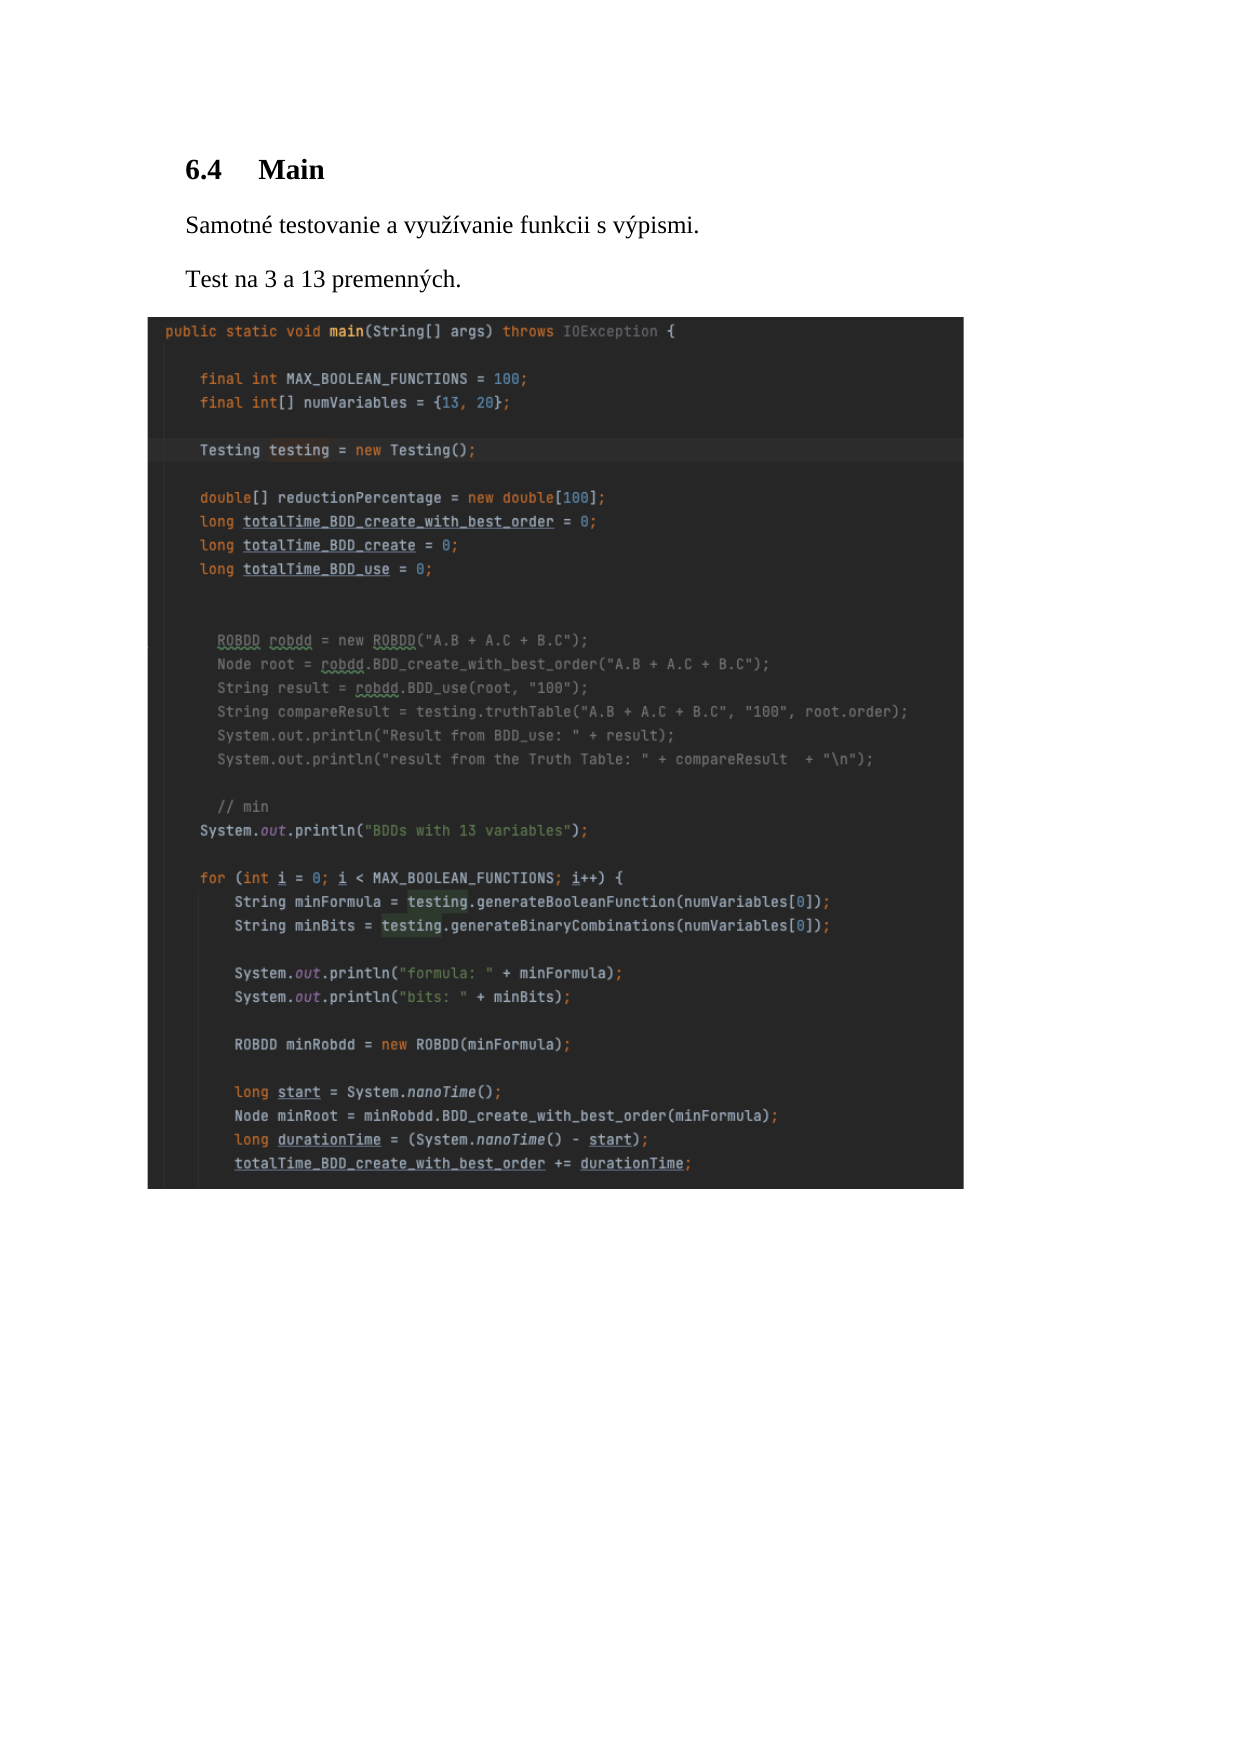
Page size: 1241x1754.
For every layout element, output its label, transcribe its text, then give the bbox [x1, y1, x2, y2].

text Samotné testovanie a využívanie funkcii s výpismi. [185, 210, 1093, 239]
text Test na 3 a 13 premenných. [185, 264, 1093, 293]
picture [147, 317, 964, 1189]
subtitle Main [185, 152, 1093, 185]
